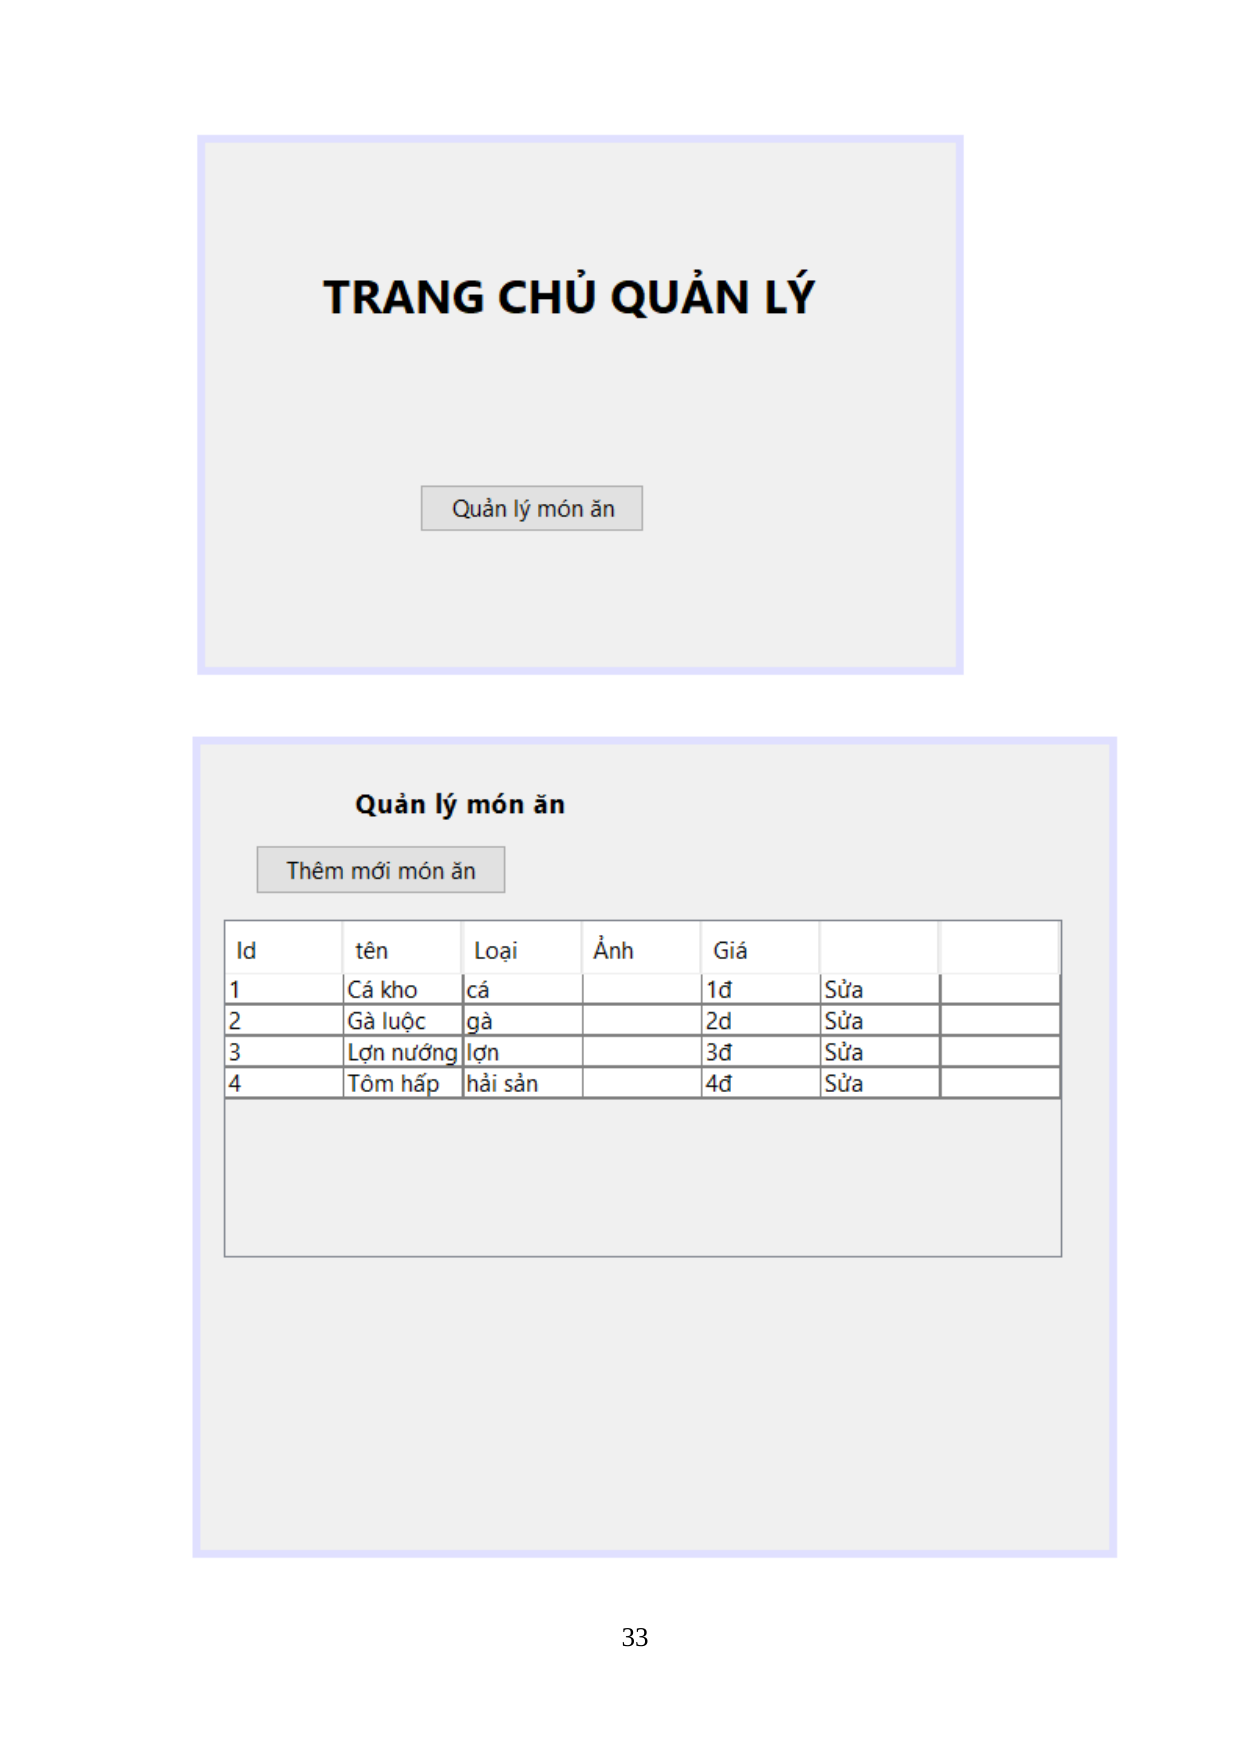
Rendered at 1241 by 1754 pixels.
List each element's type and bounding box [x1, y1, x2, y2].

picture [185, 118, 1000, 708]
picture [185, 726, 1133, 1580]
